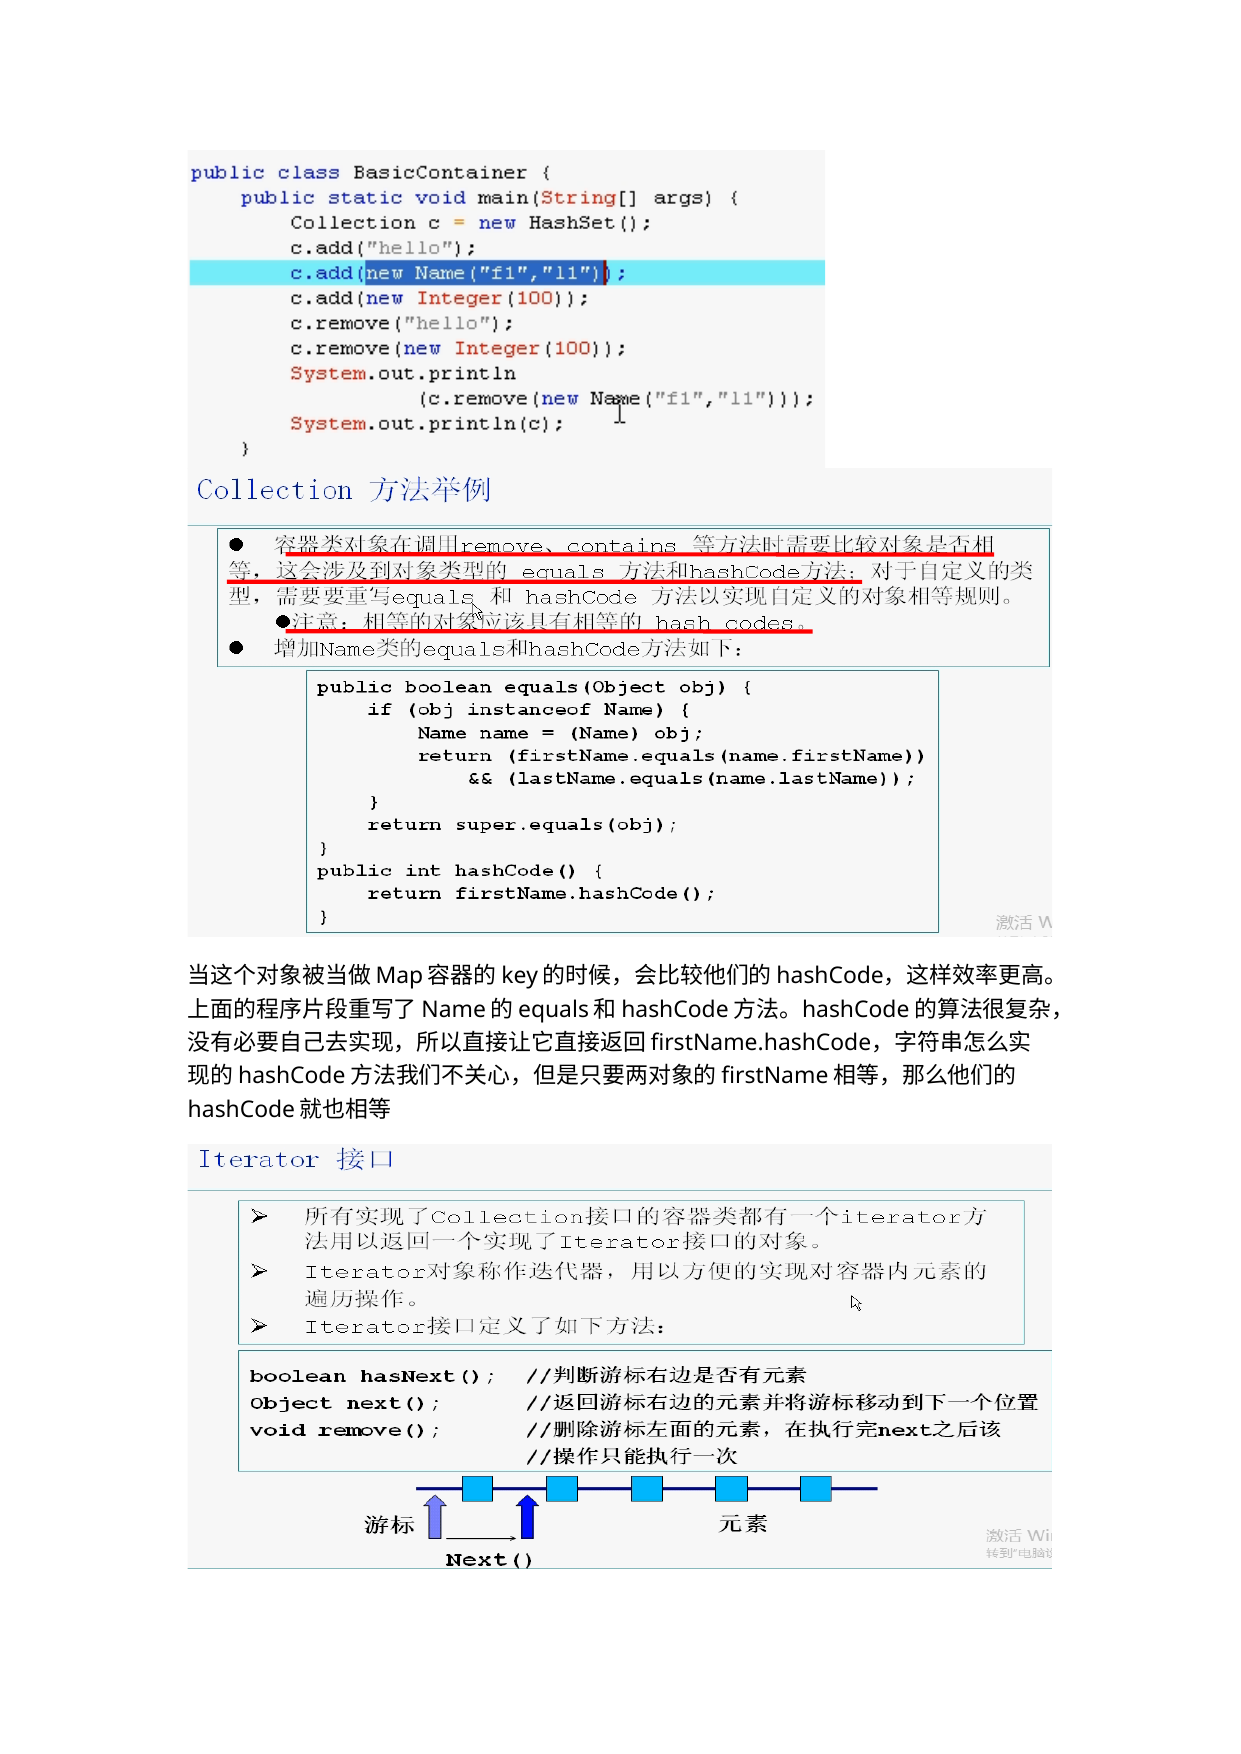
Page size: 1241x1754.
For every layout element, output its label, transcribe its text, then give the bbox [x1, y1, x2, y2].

text 当这个对象被当做Map容器的key的时候，会比较他们的hashCode，这样效率更高。上面的程序片段重写了Name的equals和hashCode方法。hashCode的算法很复杂，没有必要自己去实现，所以直接让它直接返回firstName.hashCode，字符串怎么实现的hashCode方法我们不关心，但是只要两对象的firstName相等，那么他们的hashCode就也相等 [187, 957, 1053, 1124]
picture [187, 1144, 1052, 1569]
picture [187, 150, 1053, 937]
